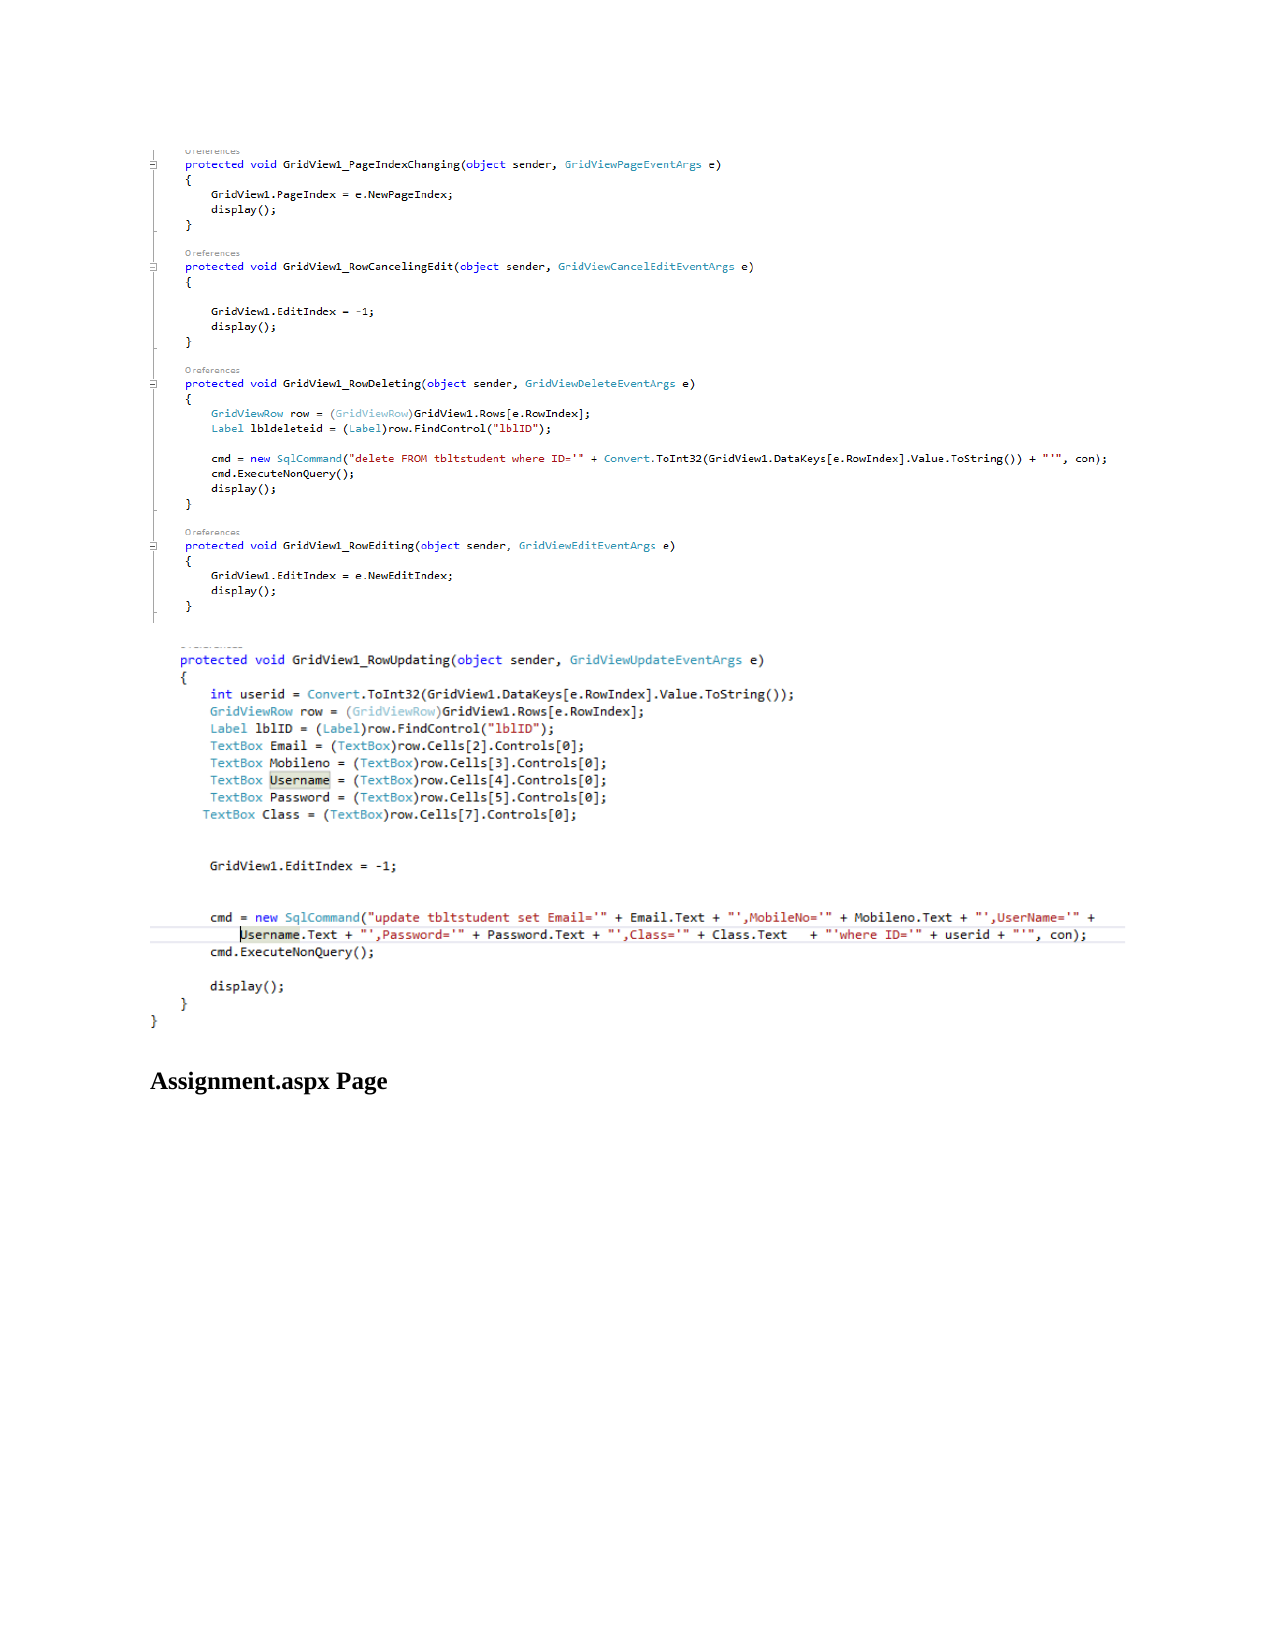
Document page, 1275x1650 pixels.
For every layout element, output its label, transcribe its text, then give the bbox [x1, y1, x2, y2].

picture [150, 150, 1125, 623]
text Assignment.aspx Page [150, 1066, 1125, 1095]
picture [150, 647, 1125, 1042]
